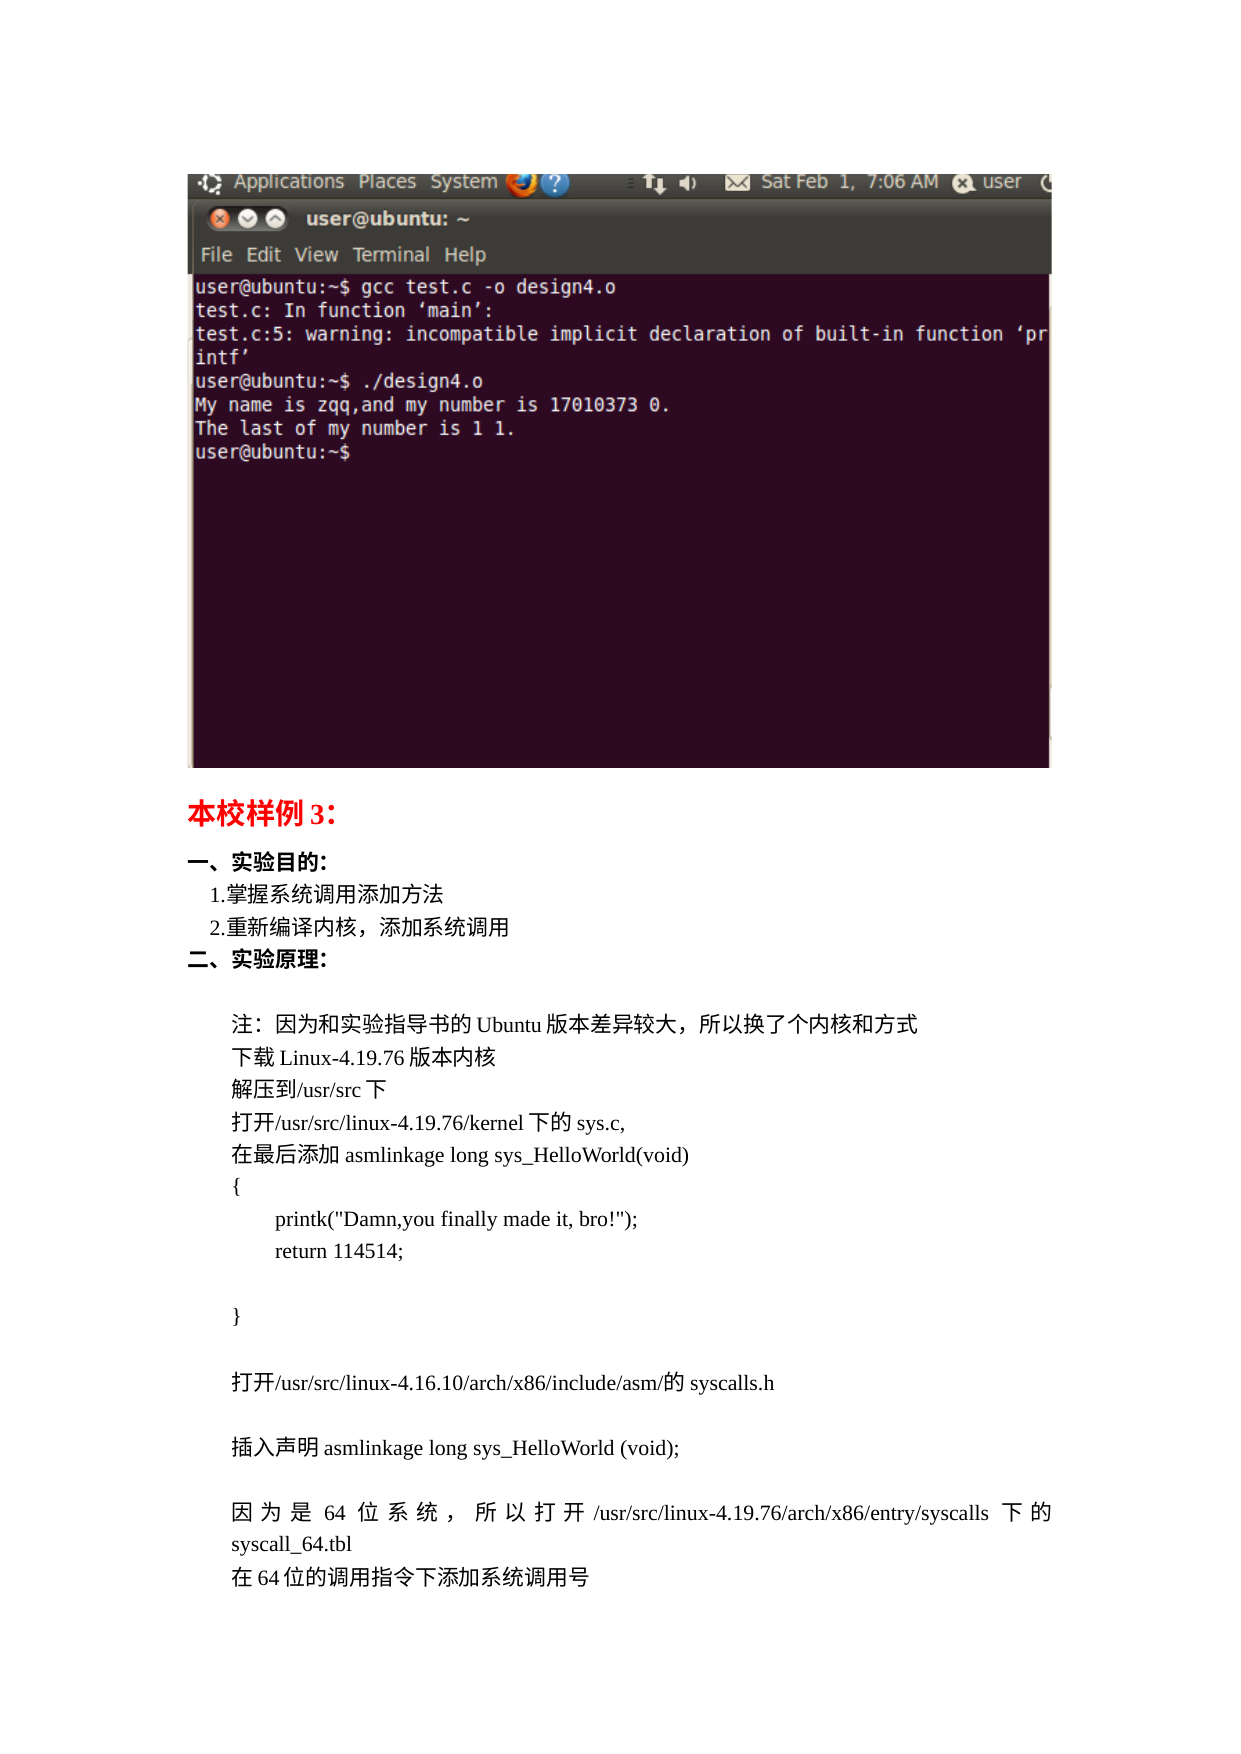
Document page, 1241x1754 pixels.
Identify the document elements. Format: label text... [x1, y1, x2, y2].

picture [187, 174, 1052, 768]
text 2.重新编译内核，添加系统调用 [209, 909, 1053, 942]
text printk("Damn,you finally made it, bro!"); [231, 1202, 1053, 1234]
text 一、实验目的： [187, 844, 1053, 877]
text 在最后添加asmlinkage long sys_HelloWorld(void) [231, 1137, 1053, 1169]
text 本校样例3： [187, 779, 1053, 844]
text 解压到/usr/src下 [231, 1072, 1053, 1104]
text } [231, 1299, 1053, 1332]
text { [231, 1169, 1053, 1202]
text 1.掌握系统调用添加方法 [209, 877, 1053, 909]
text 下载Linux-4.19.76版本内核 [231, 1039, 1053, 1072]
text 因为是64位系统，所以打开/usr/src/linux-4.19.76/arch/x86/entry/syscalls下的syscall_64.tbl [231, 1494, 1053, 1559]
text 插入声明 asmlinkage long sys_HelloWorld (void); [231, 1429, 1053, 1462]
text 打开/usr/src/linux-4.16.10/arch/x86/include/asm/的syscalls.h [231, 1364, 1053, 1397]
text 注：因为和实验指导书的Ubuntu版本差异较大，所以换了个内核和方式 [187, 1007, 1053, 1039]
text 在64位的调用指令下添加系统调用号 [231, 1559, 1053, 1592]
text return 114514; [231, 1234, 1053, 1267]
text 二、实验原理： [187, 942, 1053, 974]
text 打开/usr/src/linux-4.19.76/kernel下的sys.c, [231, 1104, 1053, 1137]
